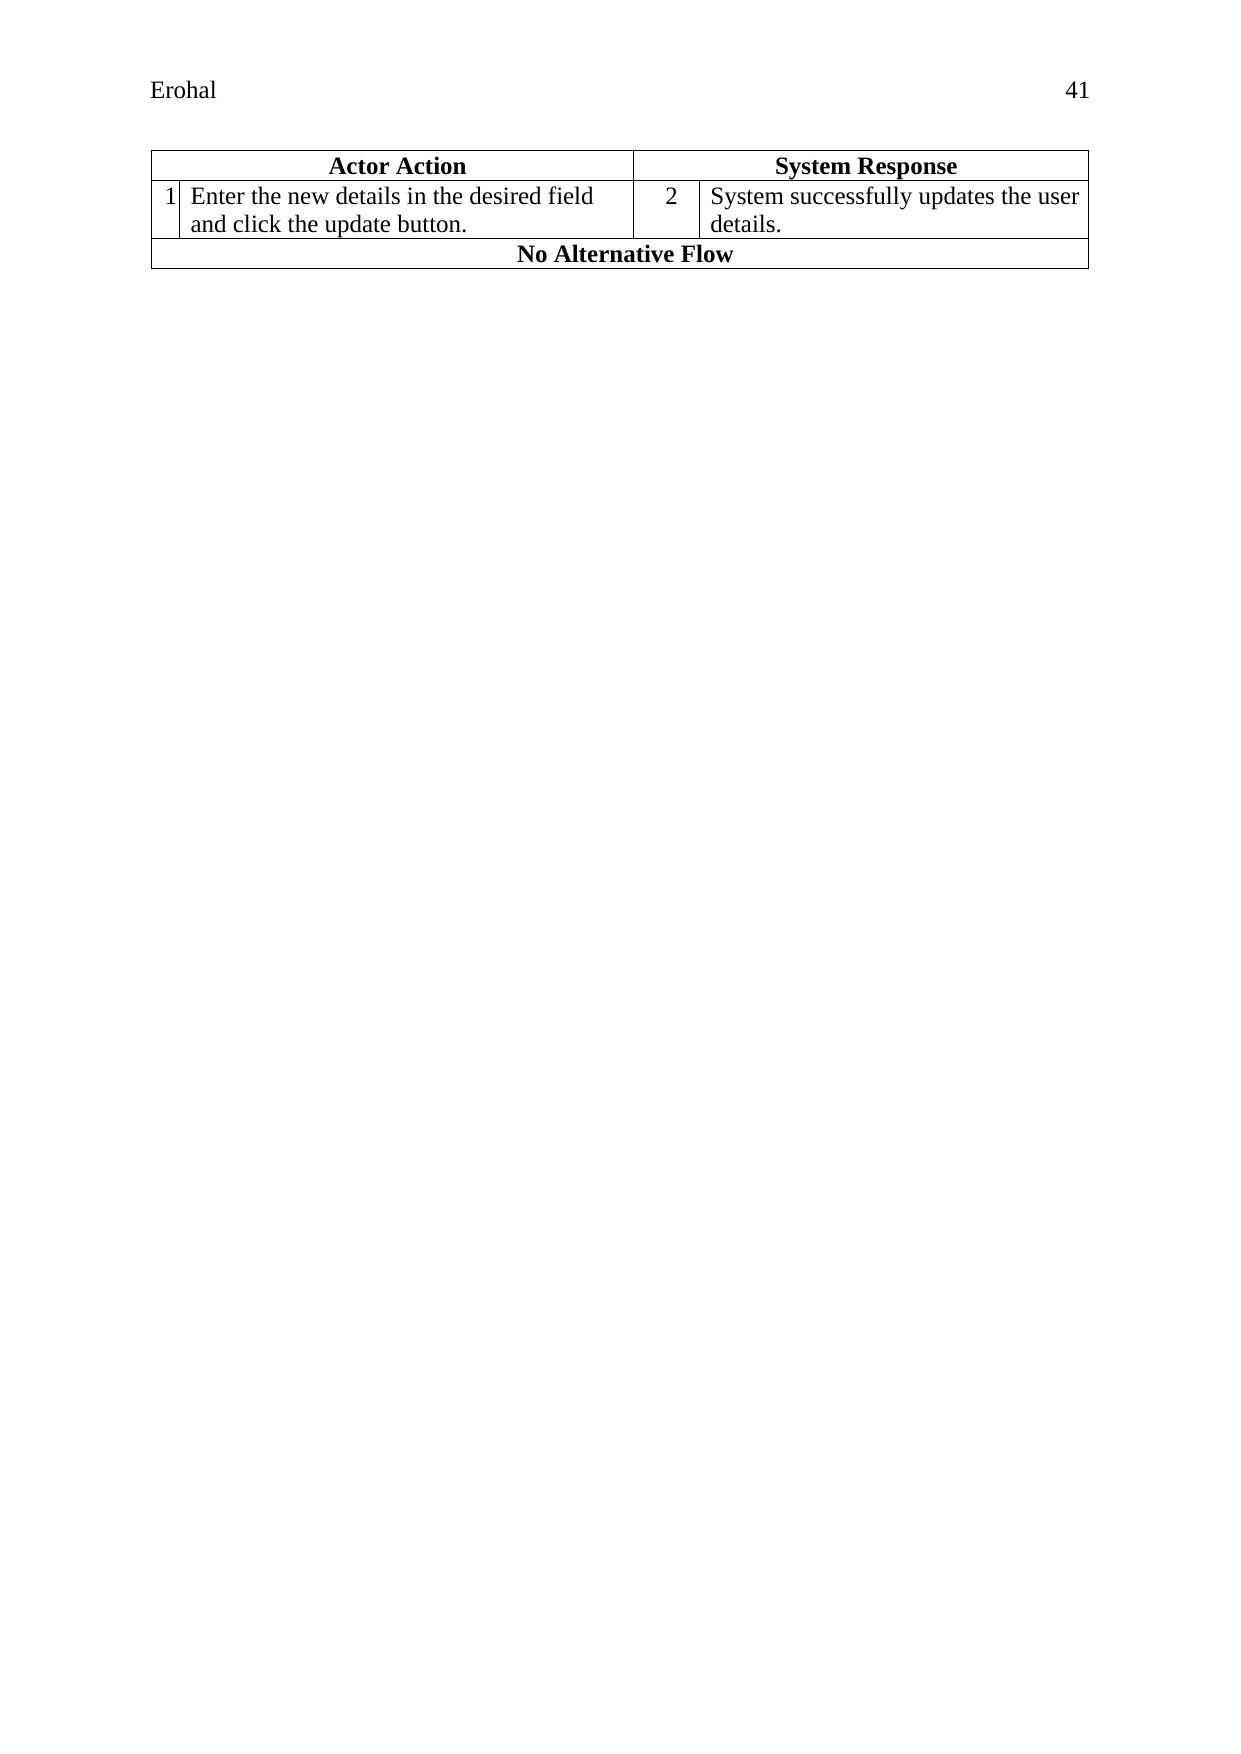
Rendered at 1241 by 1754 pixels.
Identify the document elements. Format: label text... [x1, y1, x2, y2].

table_cell 1 [152, 181, 179, 238]
table_cell 2 [634, 181, 699, 238]
table_cell No Alternative Flow [152, 239, 1088, 268]
table_cell Enter the new details in the desired field and click the update button. [180, 181, 633, 238]
table_cell Actor Action [152, 151, 633, 180]
table_cell System successfully updates the user details. [700, 181, 1088, 238]
table_cell System Response [634, 151, 1088, 180]
